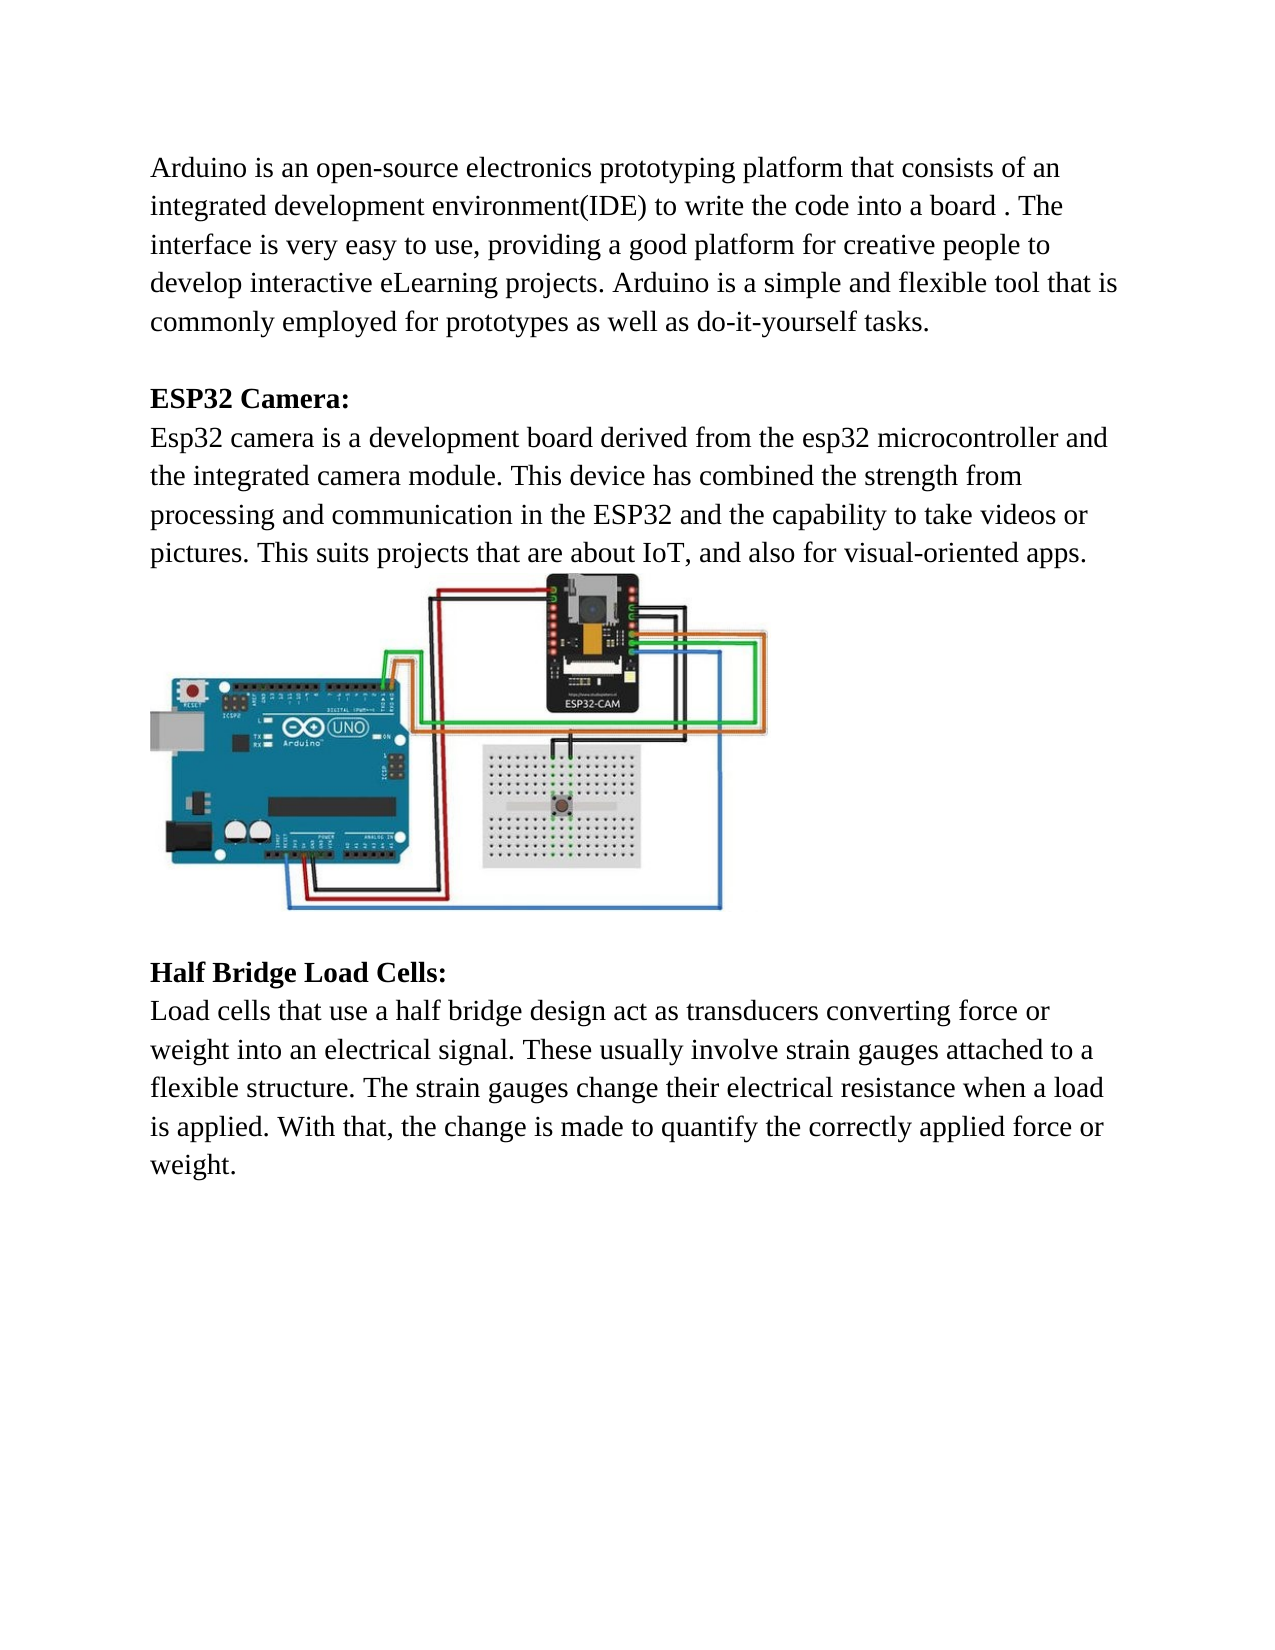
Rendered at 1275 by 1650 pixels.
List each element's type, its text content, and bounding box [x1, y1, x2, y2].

text Half Bridge Load Cells: [150, 955, 1125, 988]
picture [150, 573, 772, 912]
text Arduino is an open-source electronics prototyping platform that consists of an integrated development environment(IDE) to write the code into a board . The interface is very easy to use, providing a good platform for creative people to develop interactive eLearning projects. Arduino is a simple and flexible tool that is commonly employed for prototypes as well as do-it-yourself tasks. [150, 150, 1125, 338]
text Esp32 camera is a development board derived from the esp32 microcontroller and the integrated camera module. This device has combined the strength from processing and communication in the ESP32 and the capability to take videos or pictures. This suits projects that are about IoT, and also for visual-oriented apps. [150, 420, 1125, 569]
text Load cells that use a half bridge design act as transducers converting force or weight into an electrical signal. These usually involve strain gauges attached to a flexible structure. The strain gauges change their electrical resistance when a load is applied. With that, the change is made to quantify the correctly applied force or weight. [150, 993, 1125, 1181]
text ESP32 Camera: [150, 381, 1125, 415]
